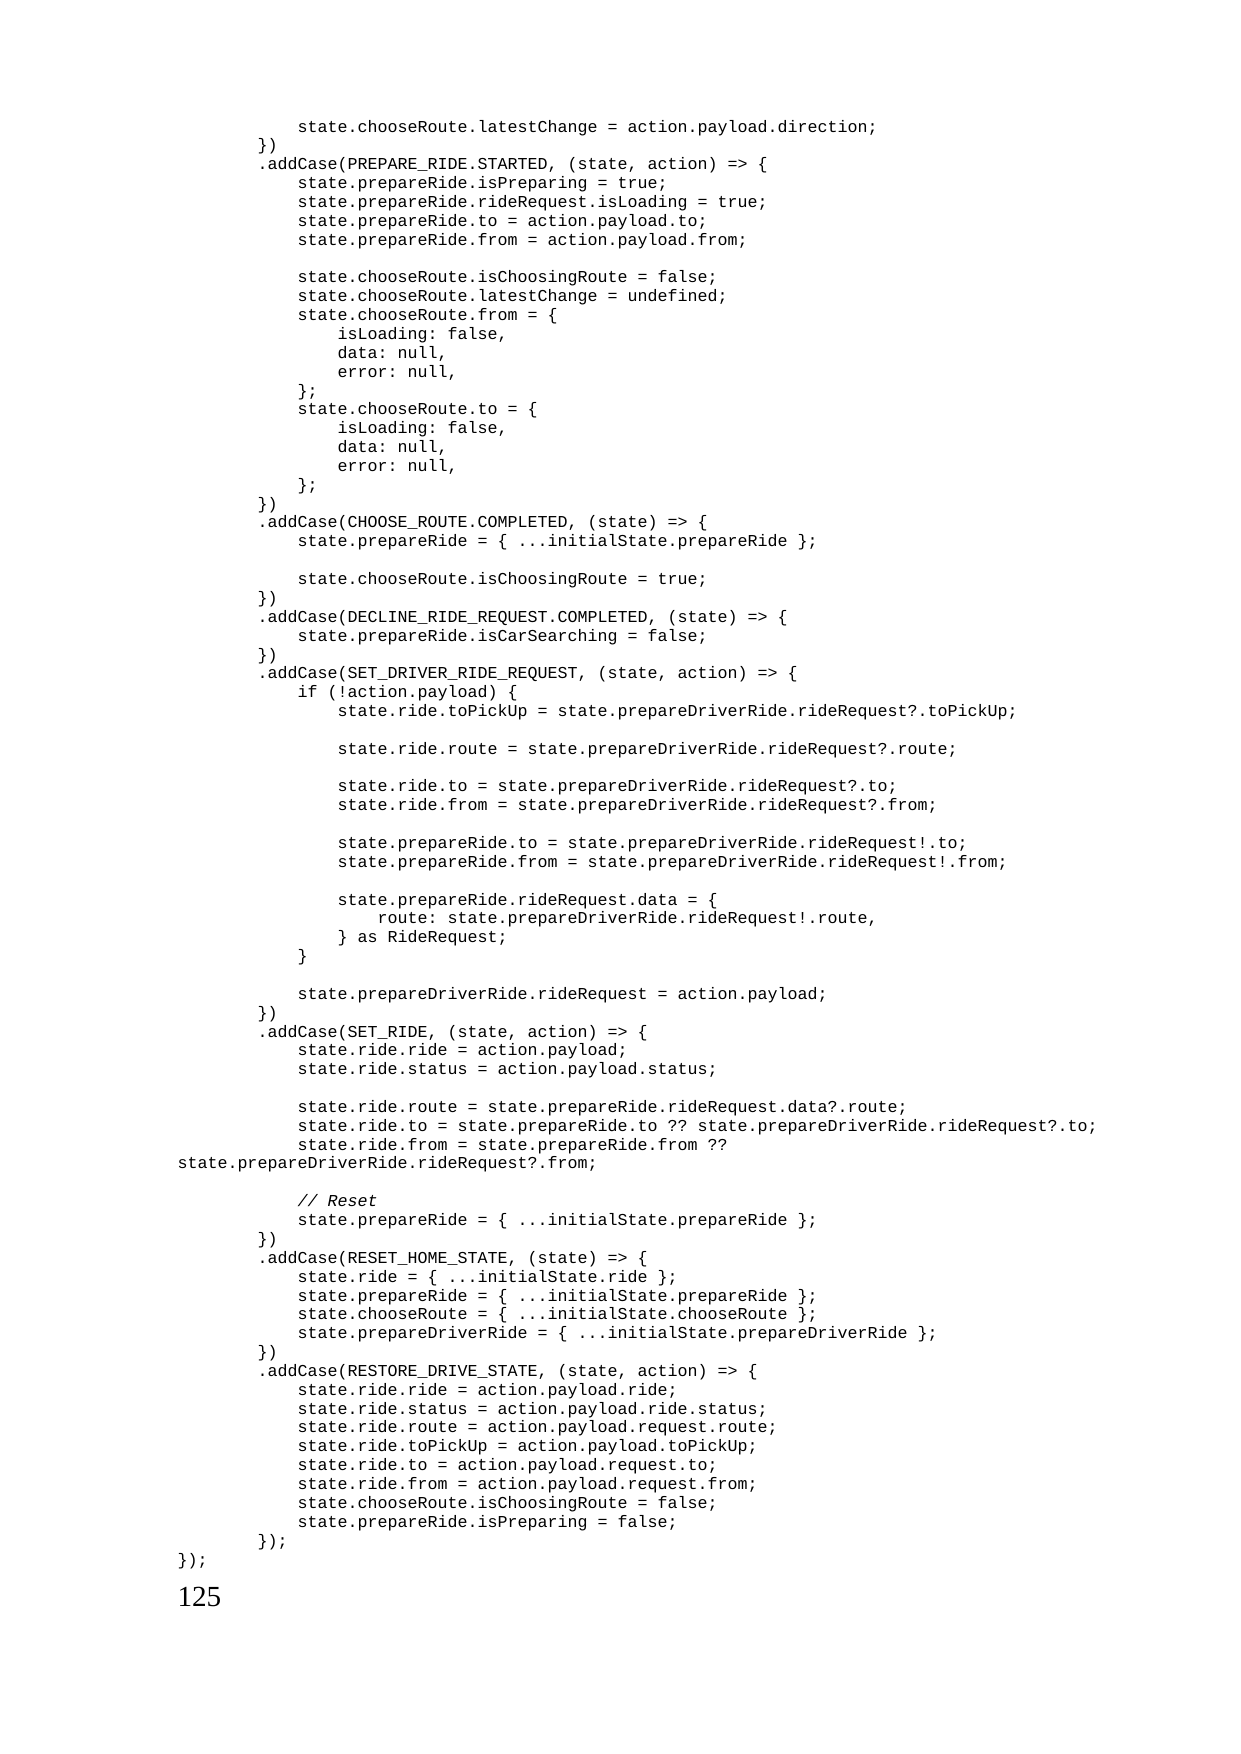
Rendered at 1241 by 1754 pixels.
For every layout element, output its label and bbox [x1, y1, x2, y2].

text [177, 118, 1152, 1570]
